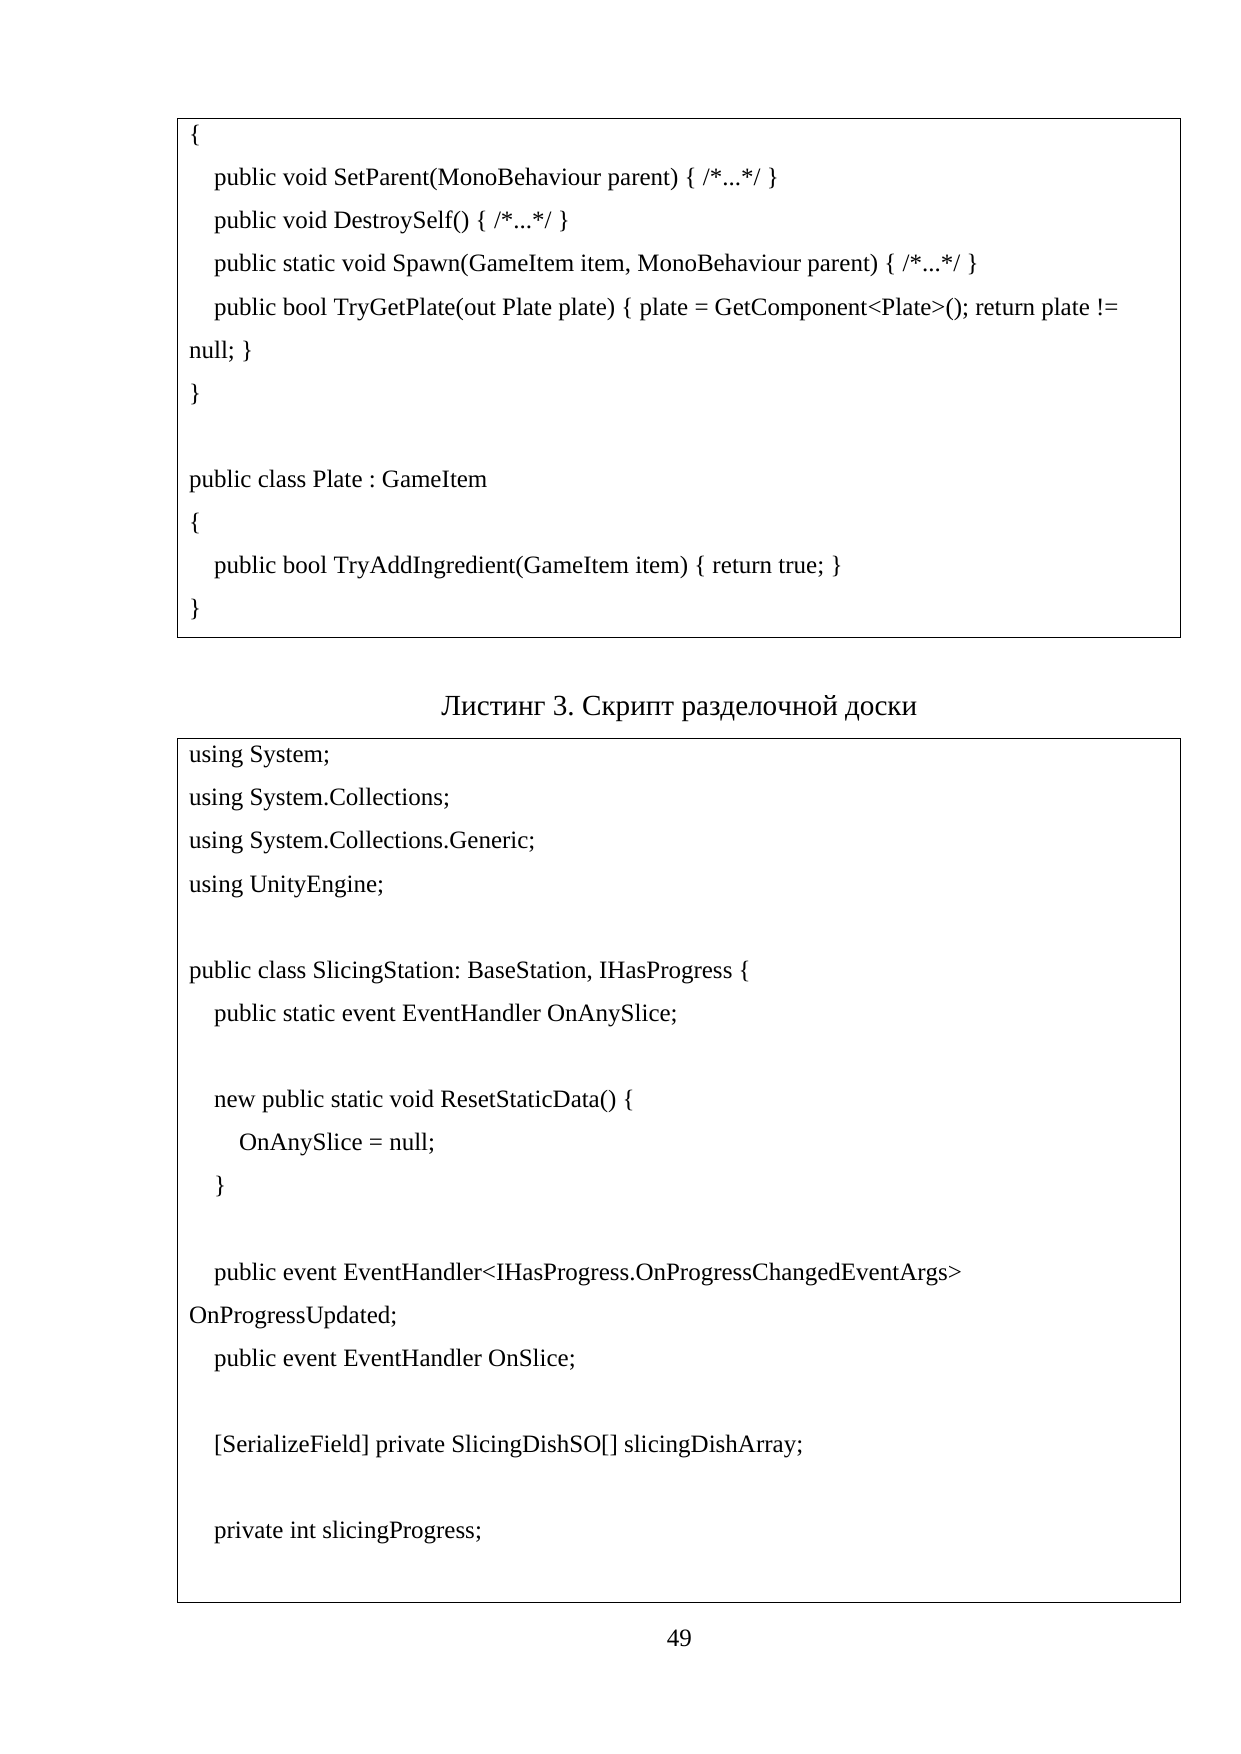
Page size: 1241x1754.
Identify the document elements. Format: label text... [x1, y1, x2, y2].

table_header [178, 739, 1180, 1602]
text Листинг 3. Скрипт разделочной доски [177, 688, 1181, 721]
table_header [178, 119, 1180, 637]
